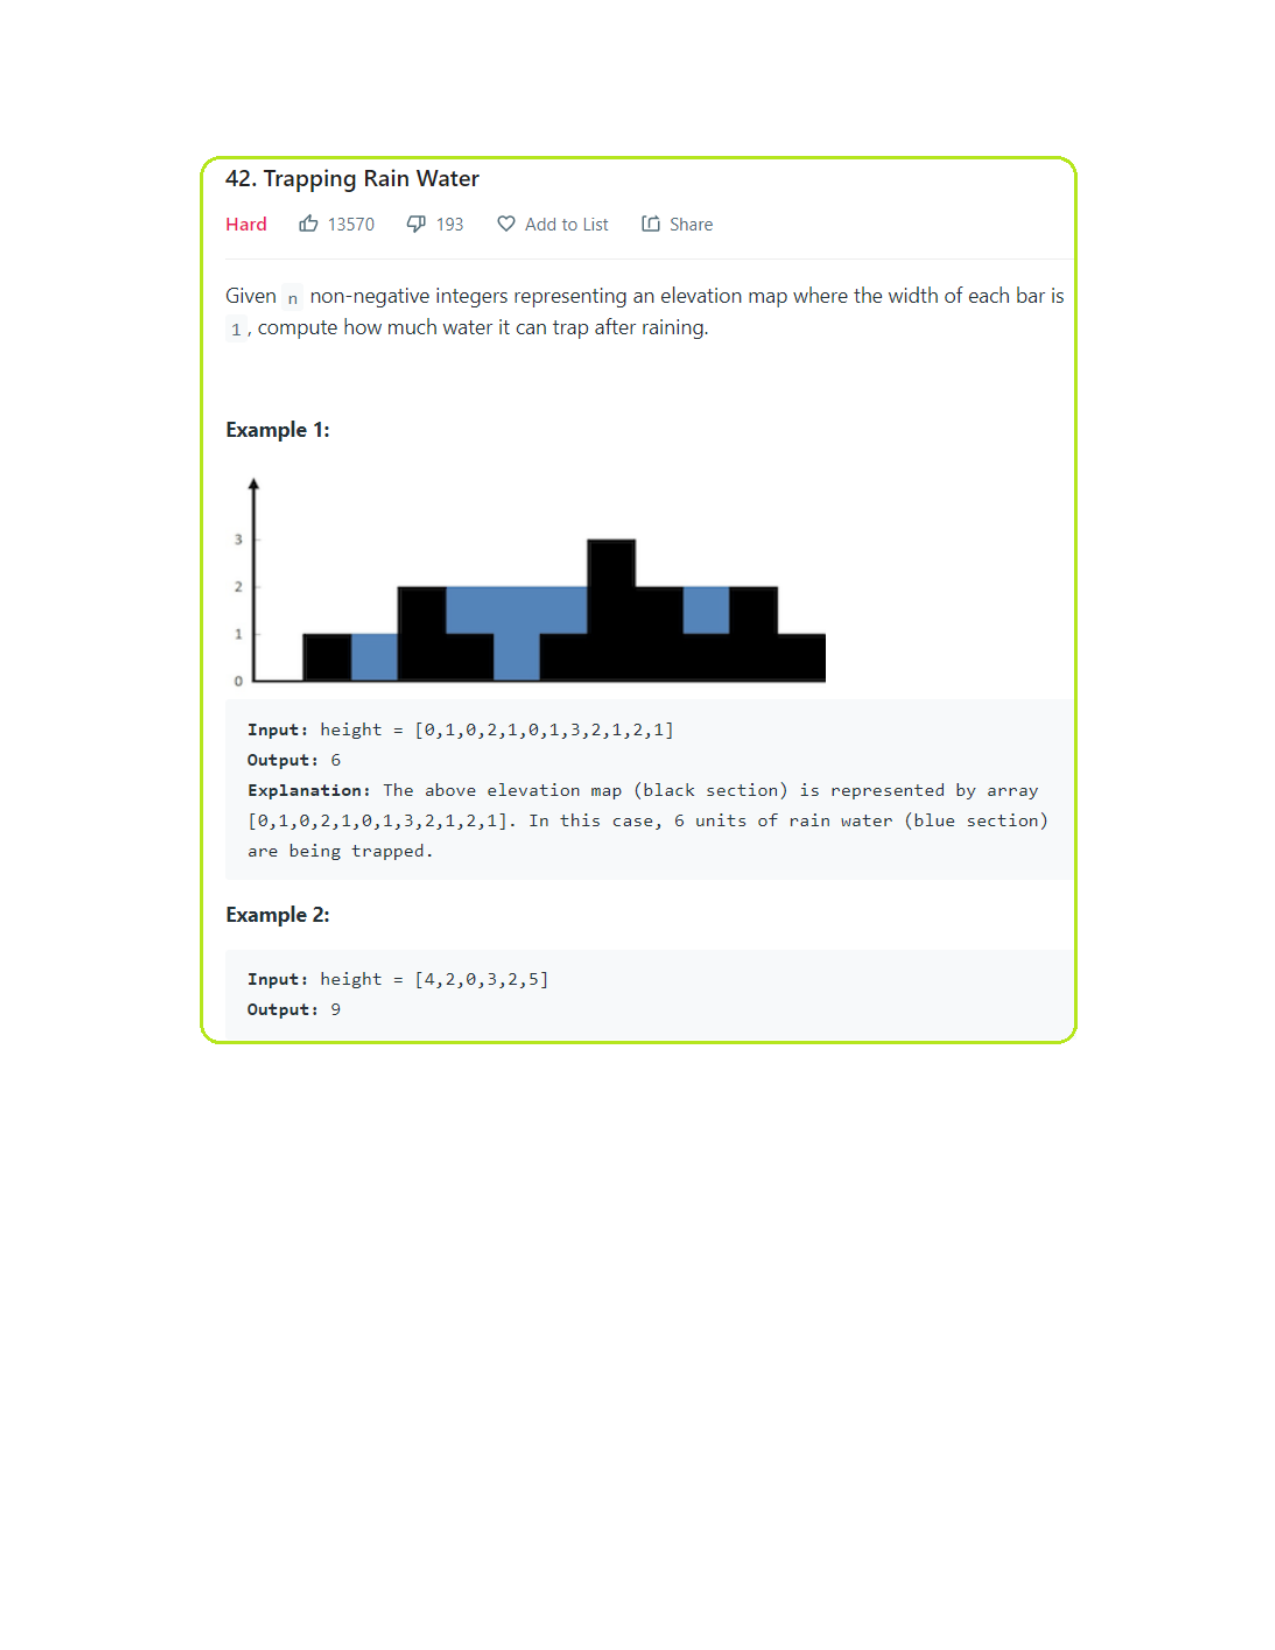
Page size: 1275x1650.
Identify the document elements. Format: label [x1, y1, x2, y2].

picture [187, 150, 1087, 1056]
